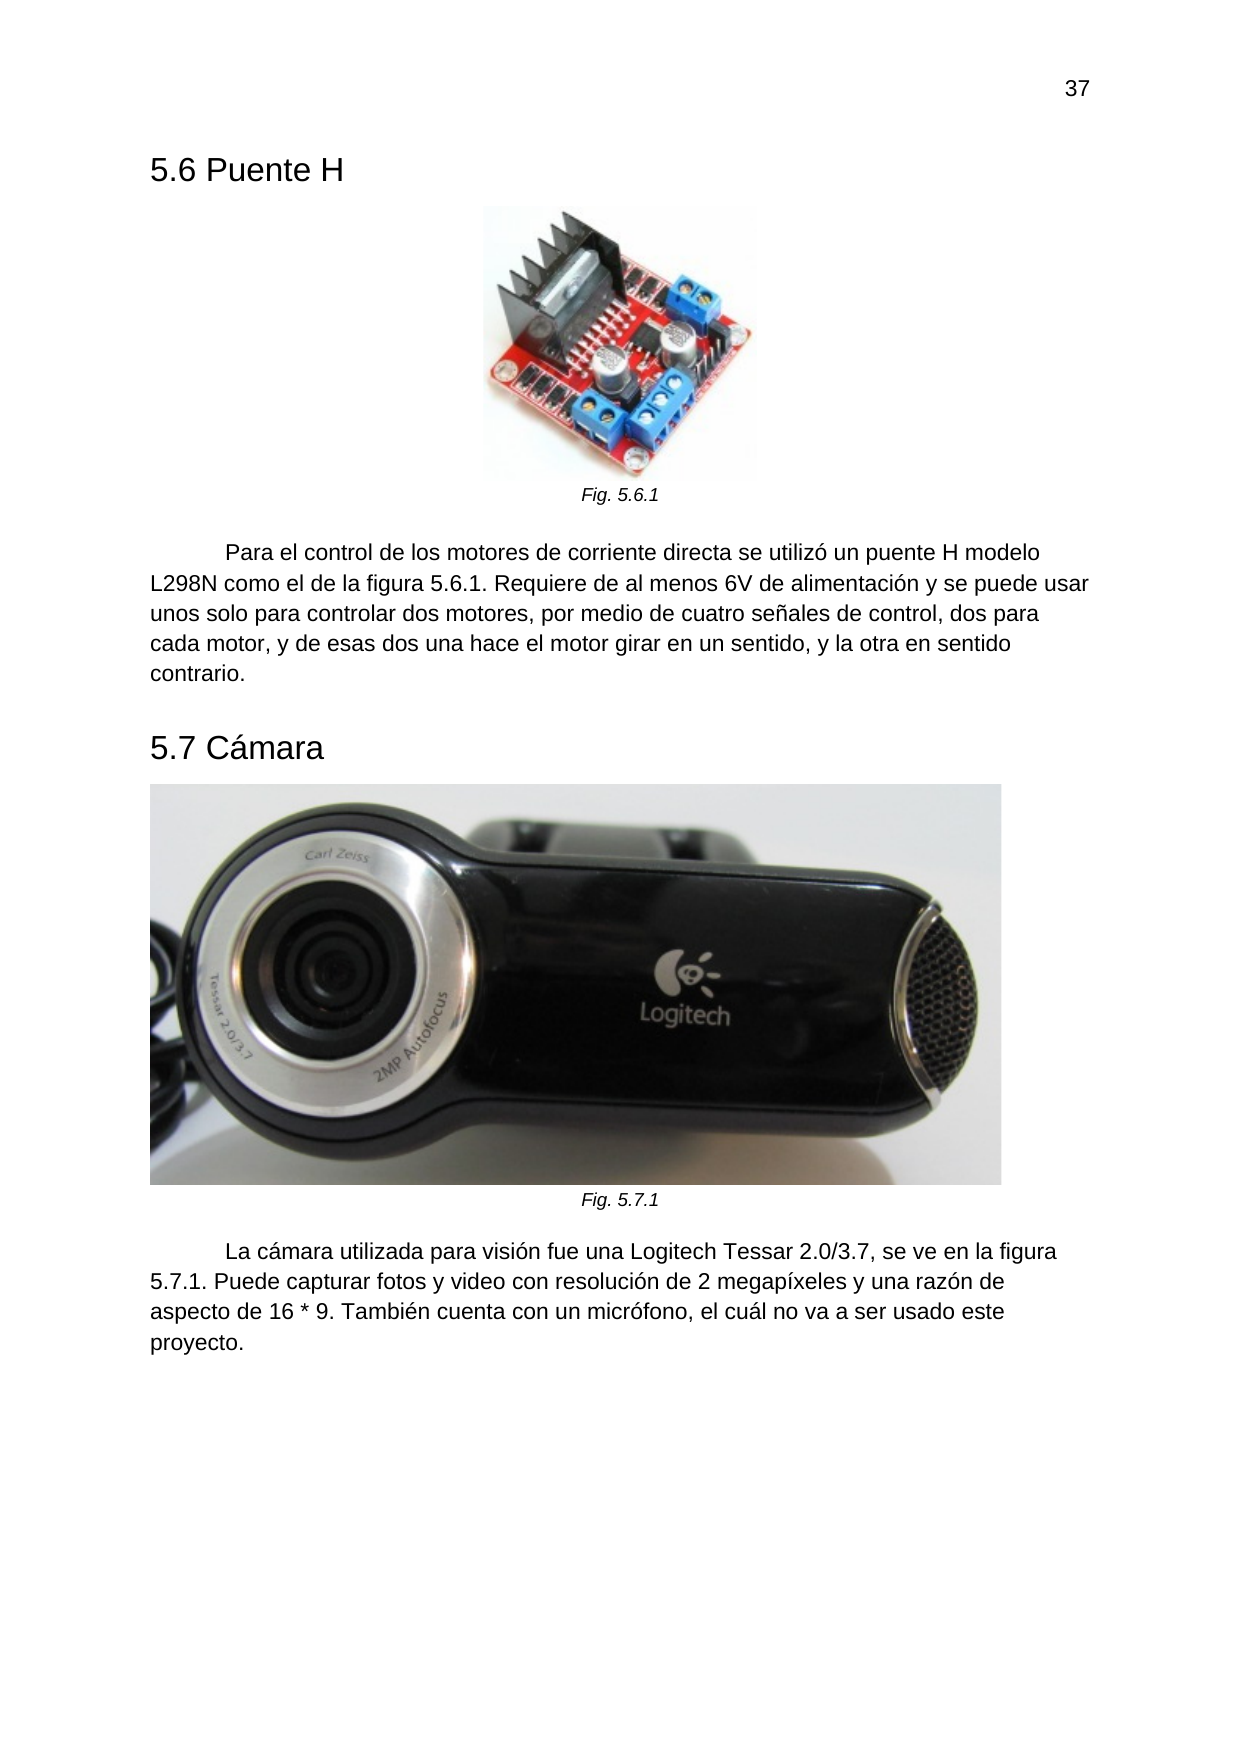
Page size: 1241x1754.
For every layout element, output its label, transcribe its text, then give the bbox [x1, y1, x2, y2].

picture [150, 784, 1002, 1185]
text Fig. 5.6.1 [150, 484, 1090, 506]
text La cámara utilizada para visión fue una Logitech Tessar 2.0/3.7, se ve en la figura 5.7.1. Puede capturar fotos y video con resolución de 2 megapíxeles y una razón de aspecto de 16 * 9. También cuenta con un micrófono, el cuál no va a ser usado este proyecto. [150, 1238, 1090, 1355]
text Fig. 5.7.1 [150, 1188, 1090, 1210]
picture [483, 206, 757, 481]
subtitle 5.6 Puente H [150, 150, 1090, 188]
text Para el control de los motores de corriente directa se utilizó un puente H modelo L298N como el de la figura 5.6.1. Requiere de al menos 6V de alimentación y se puede usar unos solo para controlar dos motores, por medio de cuatro señales de control, dos para cada motor, y de esas dos una hace el motor girar en un sentido, y la otra en sentido contrario. [150, 539, 1090, 686]
subtitle 5.7 Cámara [150, 728, 1090, 766]
